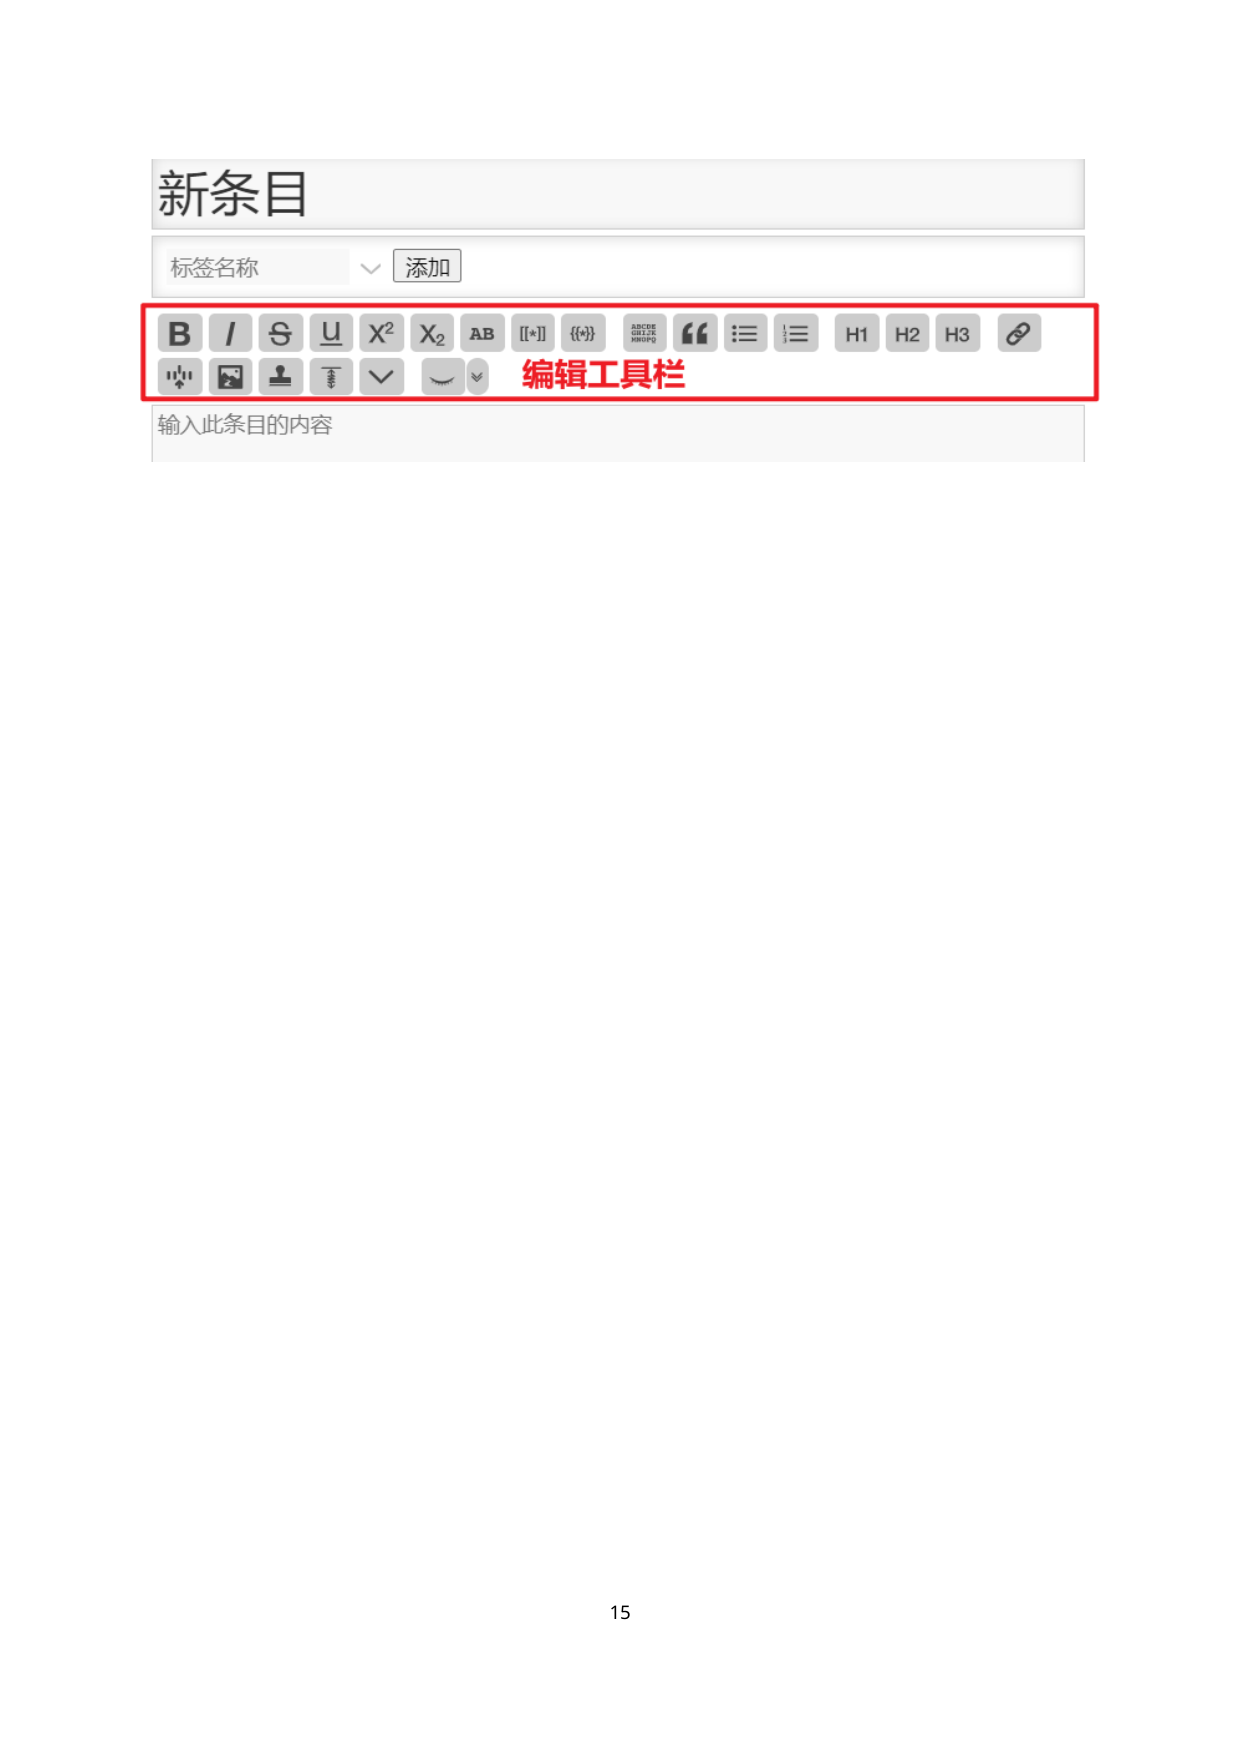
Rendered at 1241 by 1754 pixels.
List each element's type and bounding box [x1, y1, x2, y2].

picture [112, 159, 1128, 462]
